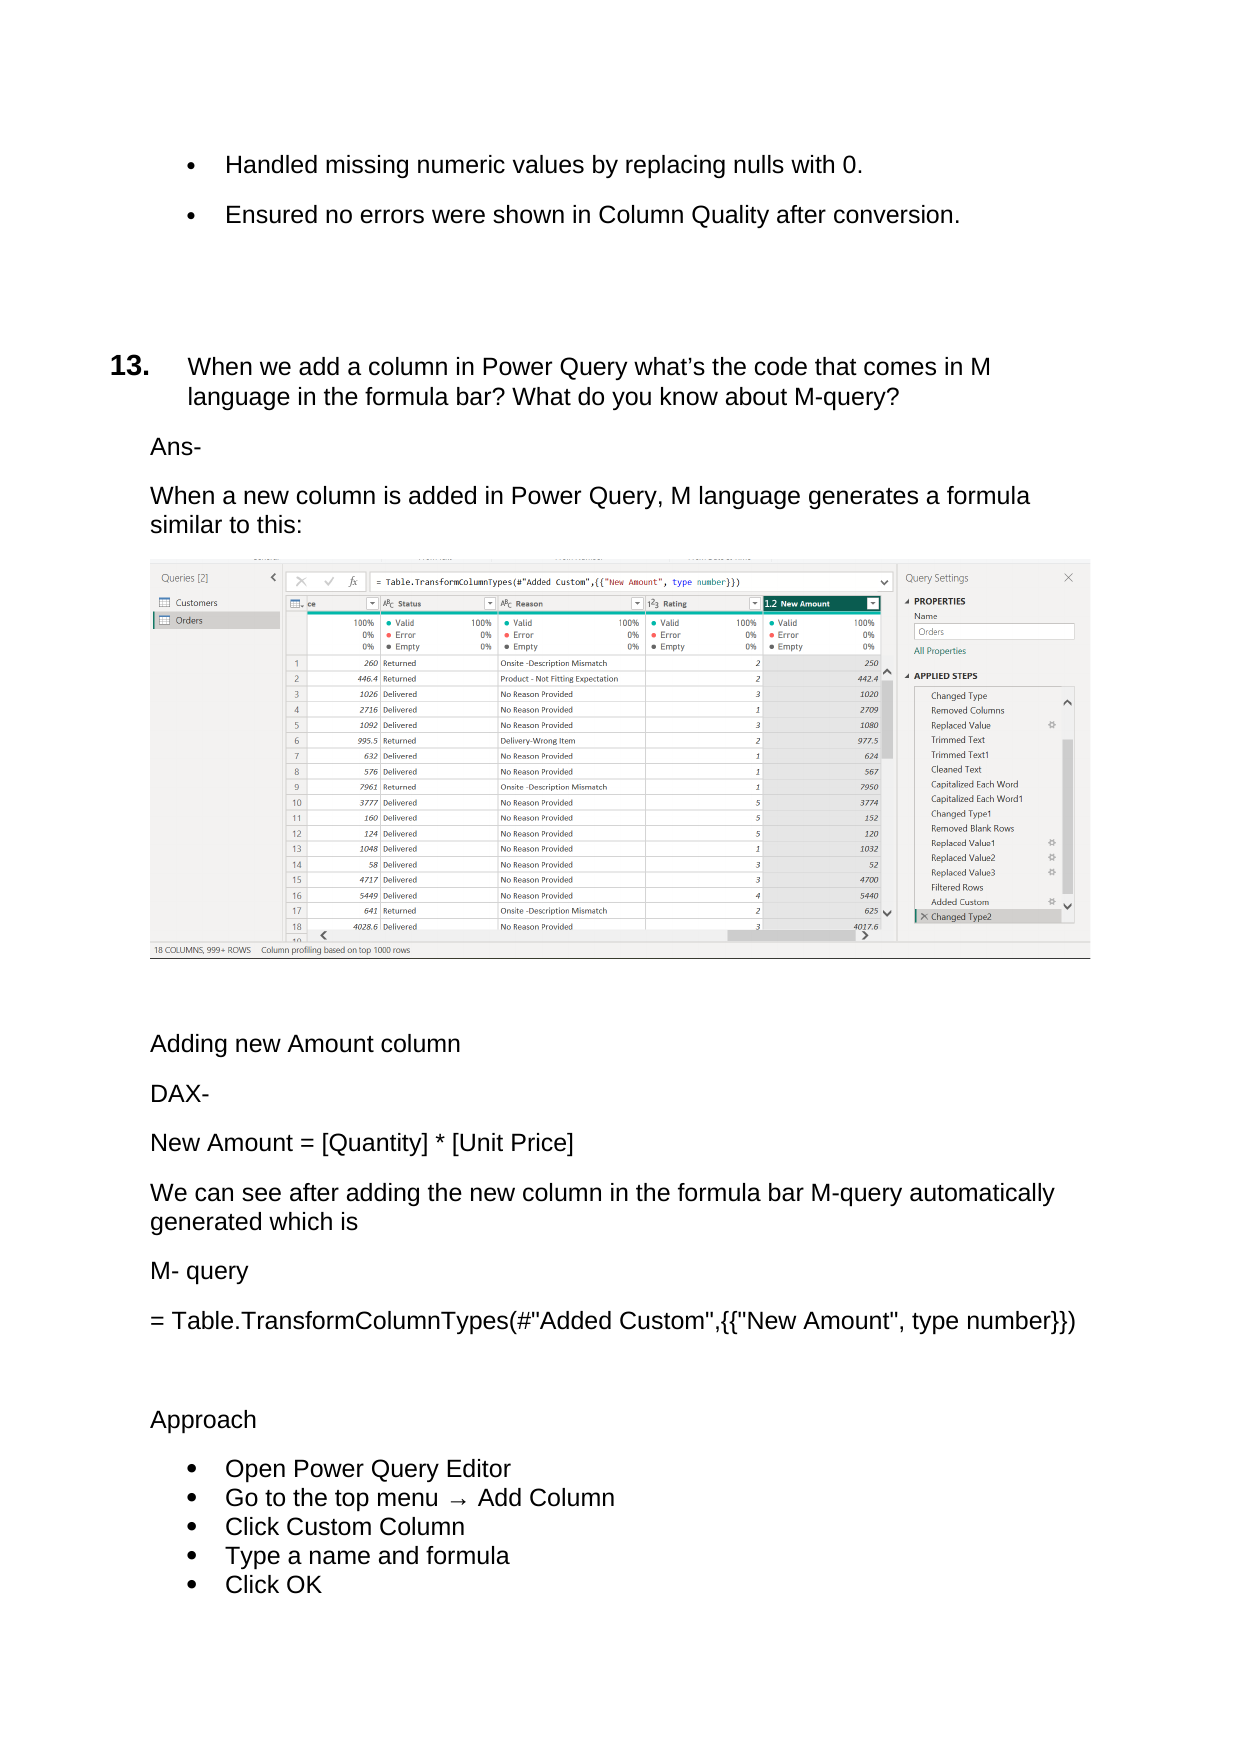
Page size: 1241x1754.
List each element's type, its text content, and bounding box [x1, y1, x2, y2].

text DAX- [150, 1078, 1090, 1107]
list Ensured no errors were shown in Column Quality after conversion. [187, 199, 1090, 228]
text = Table.TransformColumnTypes(#"Added Custom",{{"New Amount", type number}}) [150, 1306, 1090, 1334]
text M- query [150, 1256, 1090, 1285]
text Ans- [150, 431, 1090, 460]
list When we add a column in Power Query what’s the code that comes in M language in the formula bar? What do you know about M-query? [150, 348, 1090, 411]
picture [150, 559, 1091, 959]
text Approach [150, 1405, 1090, 1433]
list Type a name and formula [187, 1541, 1090, 1570]
text When a new column is added in Power Query, M language generates a formula similar to this: [150, 481, 1090, 538]
text Adding new Amount column [150, 1029, 1090, 1058]
list Click Custom Column [187, 1512, 1090, 1541]
list Open Power Query Editor [187, 1454, 1090, 1483]
text New Amount = [Quantity] * [Unit Price] [150, 1128, 1090, 1157]
text We can see after adding the new column in the formula bar M-query automatically generated which is [150, 1178, 1090, 1235]
list Handled missing numeric values by replacing nulls with 0. [187, 150, 1090, 179]
list Click OK [187, 1570, 1090, 1599]
list Go to the top menu → Add Column [187, 1483, 1090, 1512]
